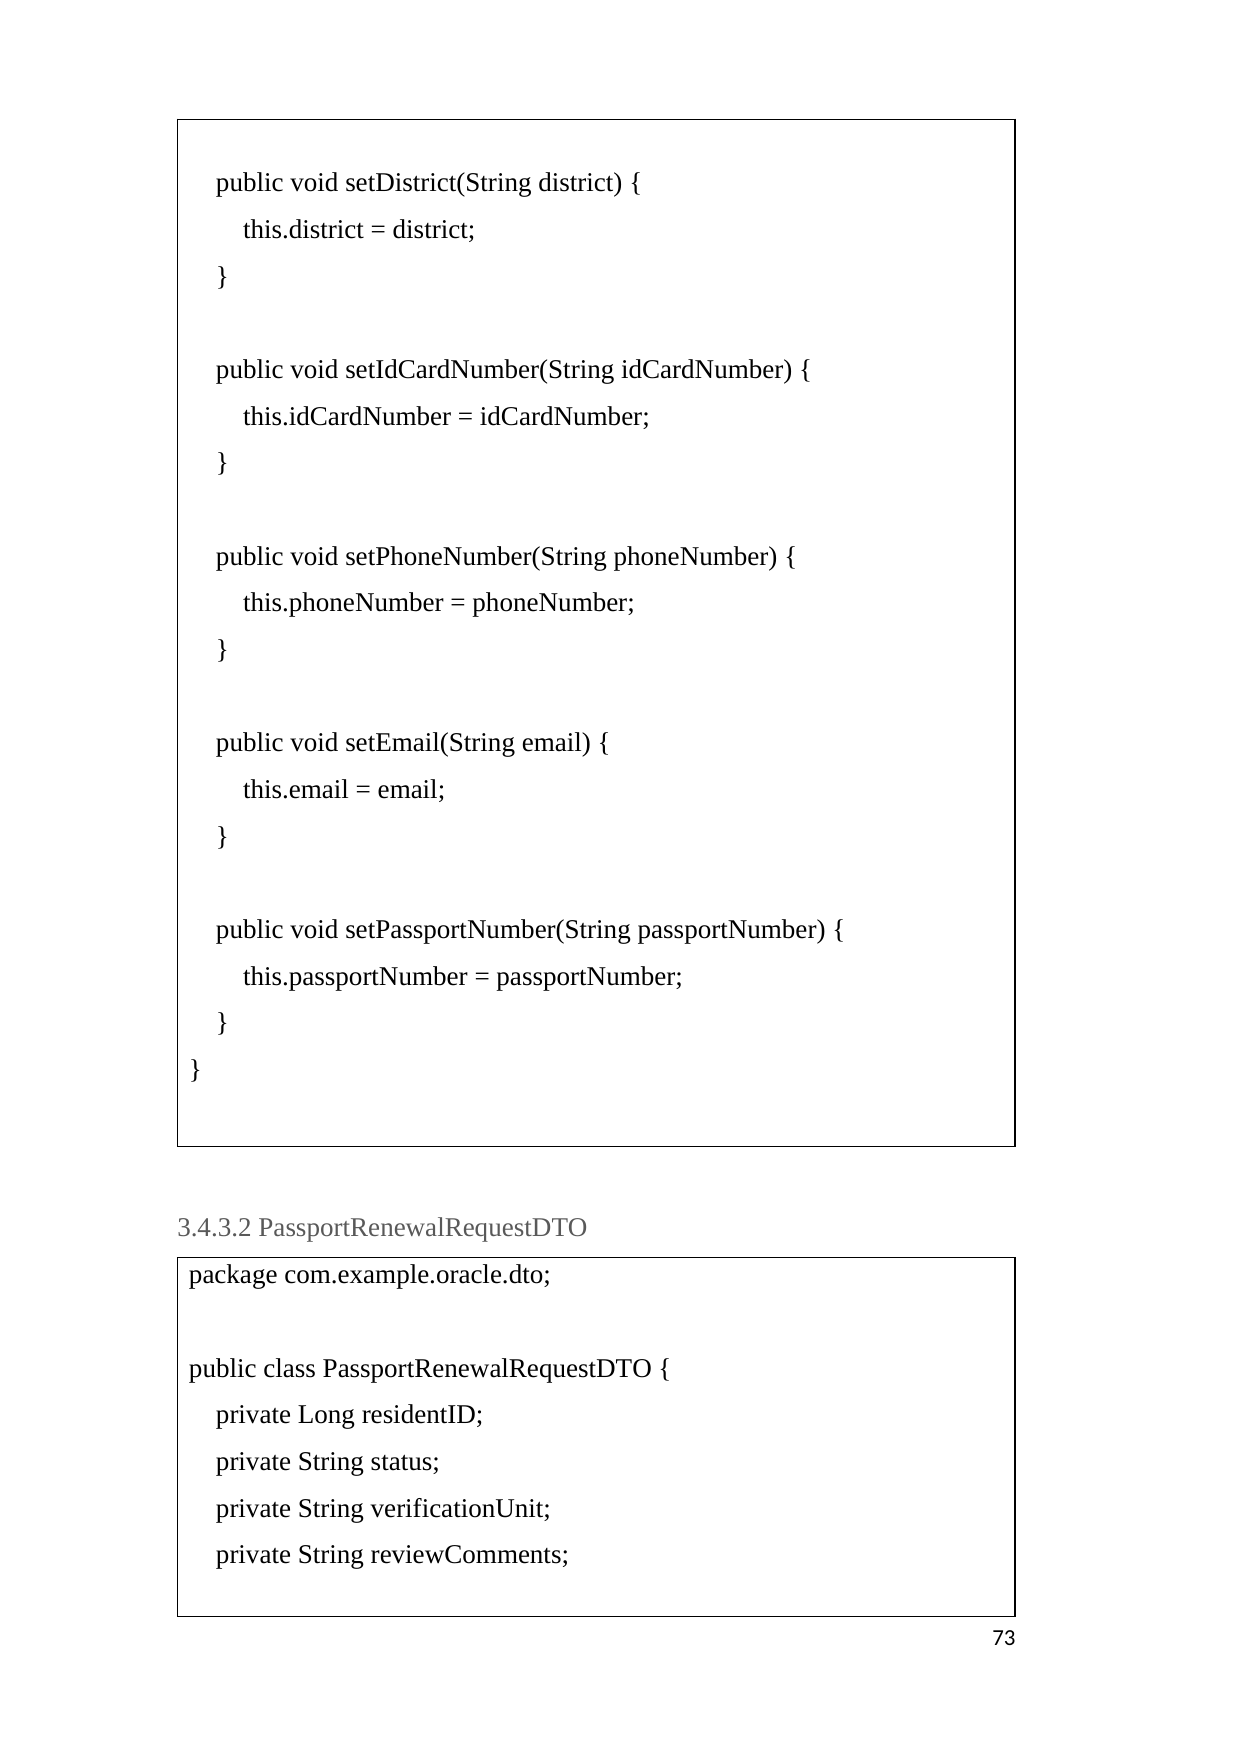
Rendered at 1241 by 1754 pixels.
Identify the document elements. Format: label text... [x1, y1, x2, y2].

subtitle 3.4.3.2 PassportRenewalRequestDTO [177, 1211, 1015, 1242]
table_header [178, 120, 1014, 1146]
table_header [178, 1258, 1014, 1616]
